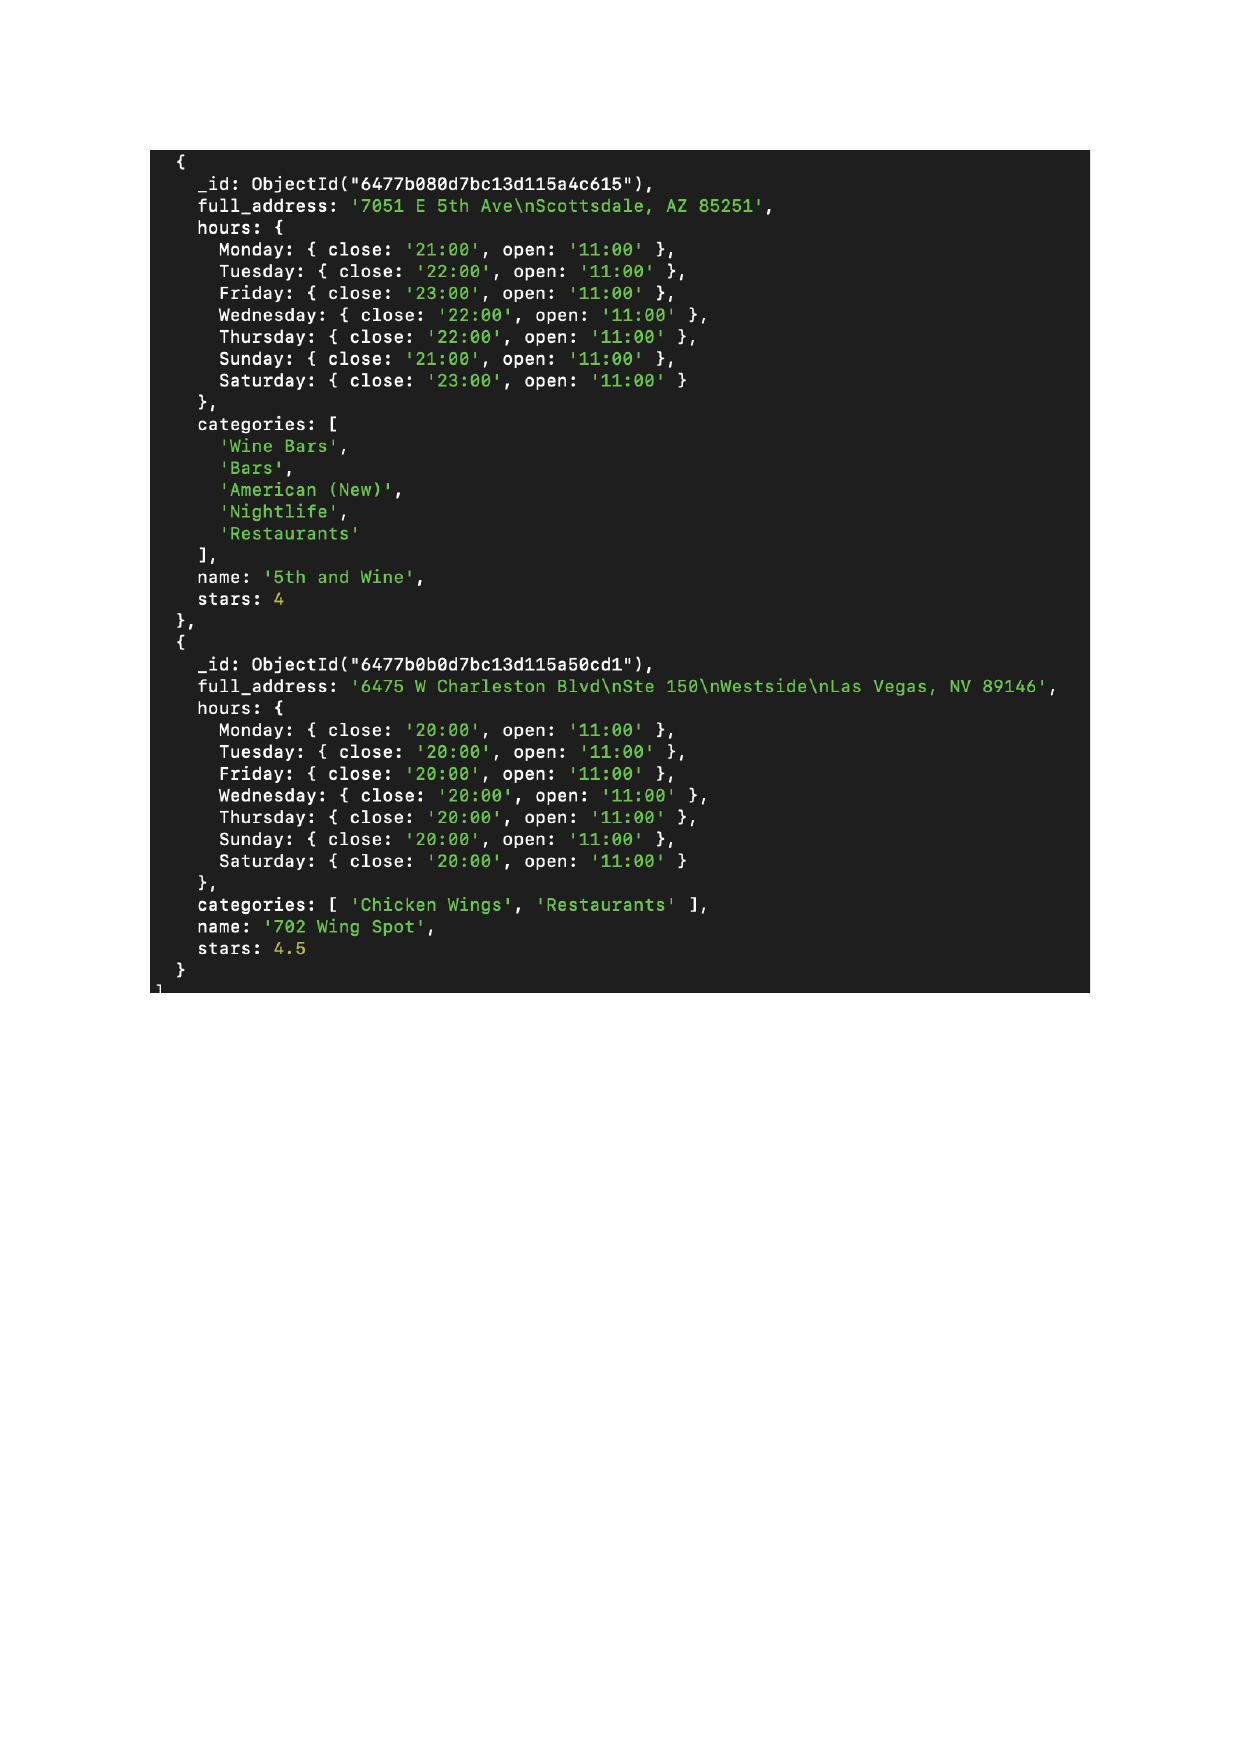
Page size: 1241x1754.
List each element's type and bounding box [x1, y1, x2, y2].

picture [150, 150, 1091, 993]
